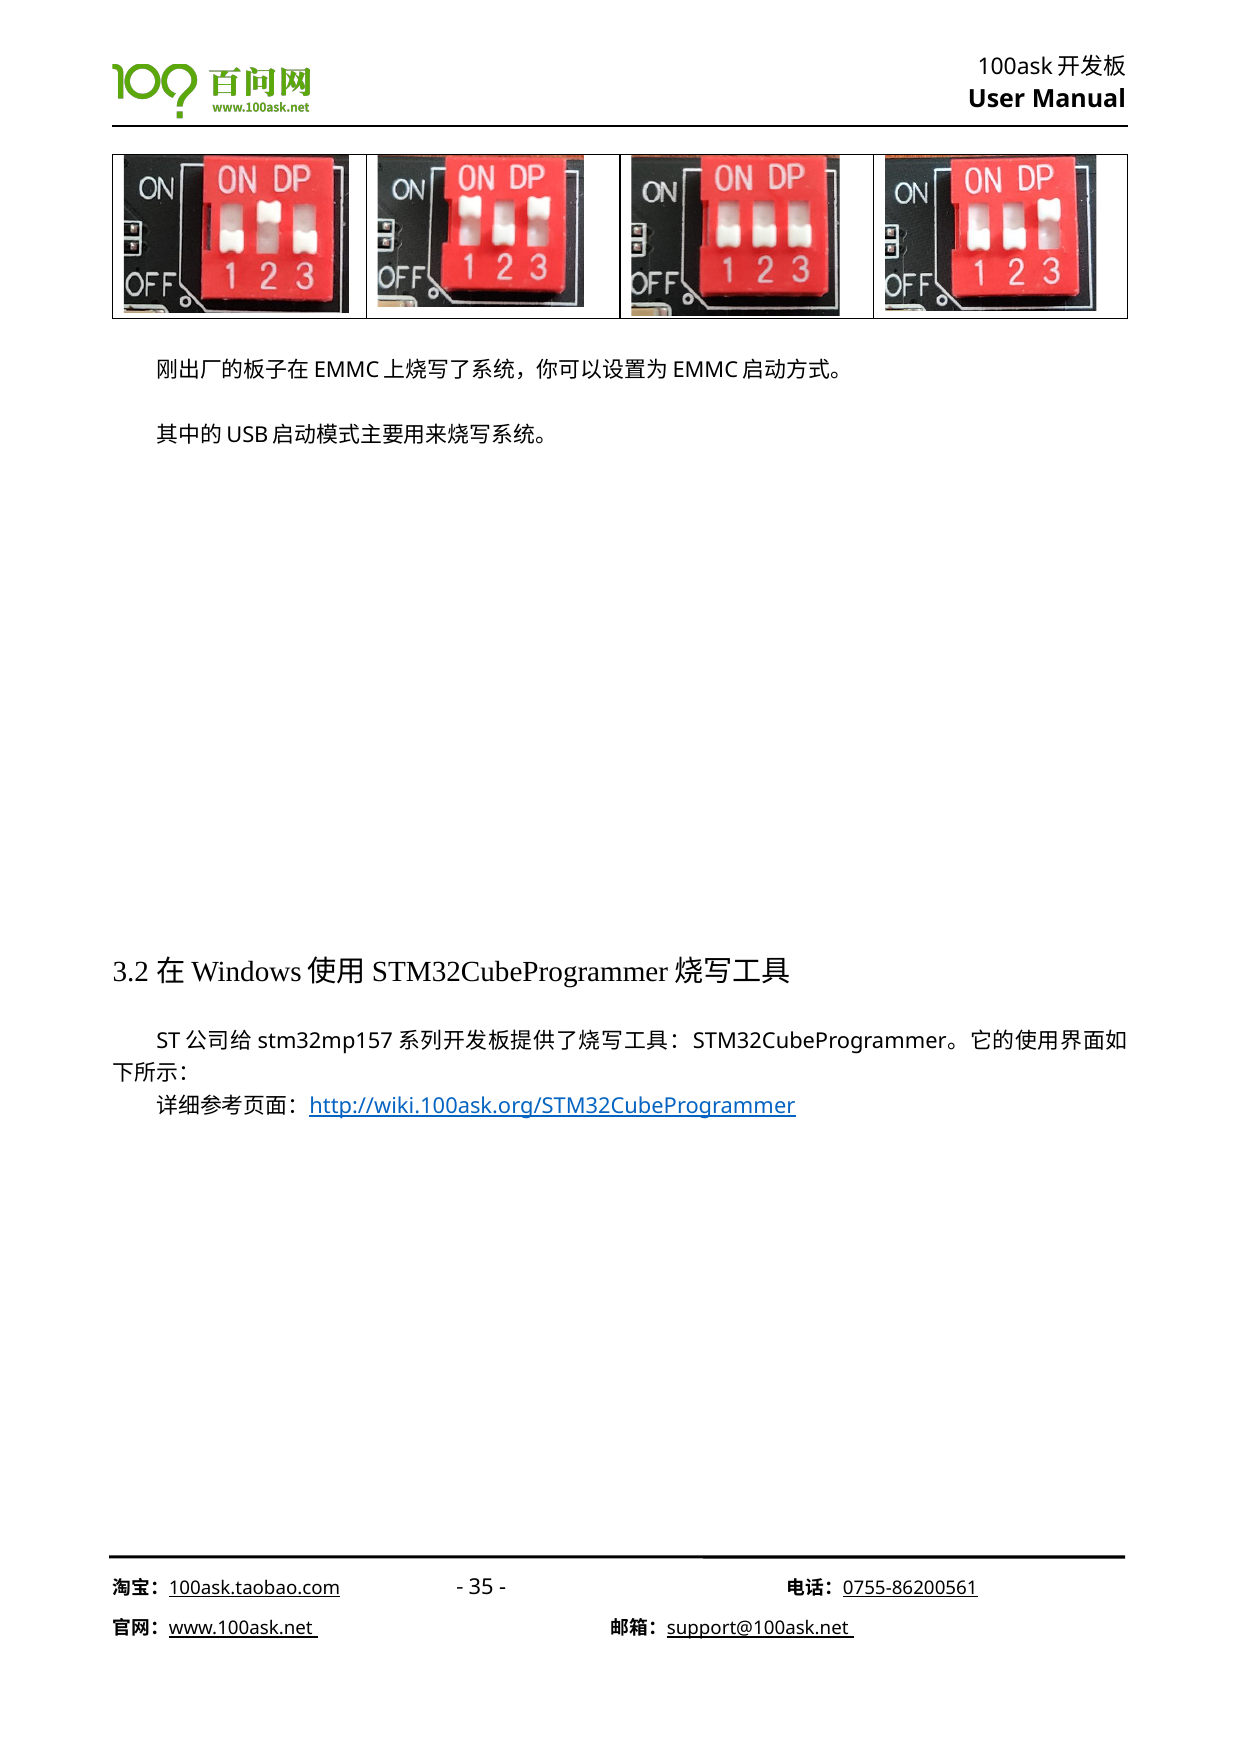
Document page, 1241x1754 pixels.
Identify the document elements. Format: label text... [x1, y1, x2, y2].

text 详细参考页面：http://wiki.100ask.org/STM32CubeProgrammer [112, 1087, 1128, 1120]
text ST公司给stm32mp157系列开发板提供了烧写工具：STM32CubeProgrammer。它的使用界面如下所示： [112, 1022, 1128, 1087]
table_cell [367, 155, 619, 318]
picture [631, 155, 840, 316]
table_cell [621, 155, 873, 318]
picture [377, 155, 584, 307]
picture [885, 155, 1097, 311]
text 其中的USB启动模式主要用来烧写系统。 [112, 416, 1128, 449]
subtitle 3.2 在Windows使用STM32CubeProgrammer烧写工具 [112, 936, 1128, 1001]
text 刚出厂的板子在EMMC上烧写了系统，你可以设置为EMMC启动方式。 [112, 351, 1128, 384]
table_cell [874, 155, 1127, 318]
table_cell [113, 155, 366, 318]
picture [112, 64, 310, 124]
picture [123, 155, 349, 313]
